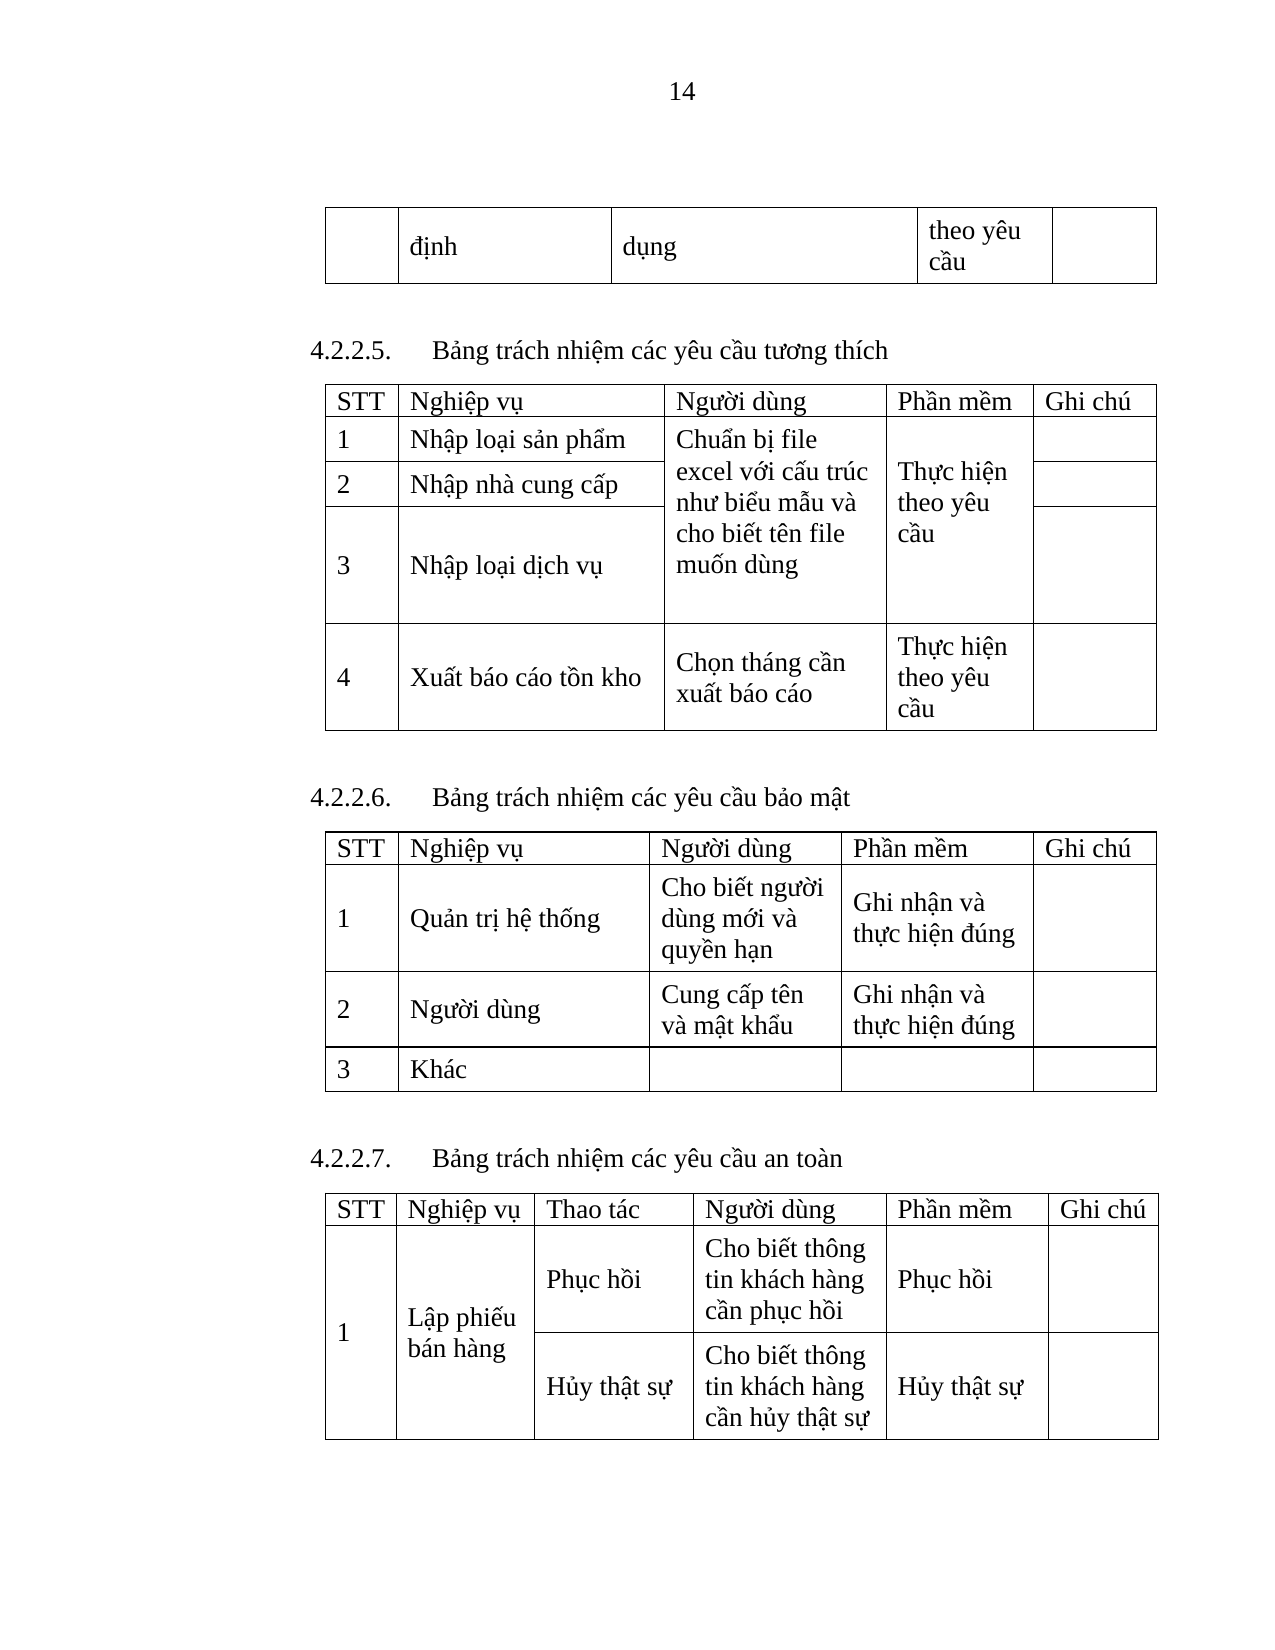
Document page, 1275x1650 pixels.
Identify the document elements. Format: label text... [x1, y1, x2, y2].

table_cell [1034, 507, 1156, 623]
table_cell Hủy thật sự [887, 1333, 1048, 1439]
table_cell Chọn tháng cần xuất báo cáo [665, 624, 886, 730]
table_header Phần mềm [887, 1194, 1048, 1225]
table_cell [1034, 972, 1156, 1046]
table_cell 2 [326, 972, 398, 1046]
table_header Nghiệp vụ [399, 385, 664, 416]
table_cell Lập phiếu bán hàng [397, 1226, 534, 1439]
table_cell Nhập loại sản phẩm [399, 417, 664, 461]
table_cell [1034, 624, 1156, 730]
table_cell Nhập nhà cung cấp [399, 462, 664, 506]
table_cell Xuất báo cáo tồn kho [399, 624, 664, 730]
table_header Người dùng [694, 1194, 886, 1225]
table_cell Chuẩn bị file excel với cấu trúc như biểu mẫu và cho biết tên file muốn dùng [665, 417, 886, 623]
table_cell [1034, 462, 1156, 506]
table_cell [1034, 865, 1156, 971]
table_header Người dùng [650, 833, 841, 863]
table_header Ghi chú [1034, 833, 1156, 863]
table_header Ghi chú [1049, 1194, 1158, 1225]
table_cell 2 [326, 462, 398, 506]
table_cell 3 [326, 507, 398, 623]
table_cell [918, 208, 1052, 283]
table_cell Ghi nhận và thực hiện đúng [842, 972, 1033, 1046]
subtitle Bảng trách nhiệm các yêu cầu bảo mật [310, 781, 1157, 812]
table_cell 1 [326, 417, 398, 461]
table_cell [1049, 1226, 1158, 1332]
table_header STT [326, 833, 398, 863]
table_cell 1 [326, 865, 398, 971]
table_cell Phục hồi [535, 1226, 693, 1332]
table_cell [1034, 417, 1156, 461]
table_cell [612, 208, 917, 283]
table_cell Cho biết thông tin khách hàng cần phục hồi [694, 1226, 886, 1332]
table_header STT [326, 1194, 396, 1225]
table_header STT [326, 385, 398, 416]
table_cell Nhập loại dịch vụ [399, 507, 664, 623]
table_header Phần mềm [887, 385, 1033, 416]
table_cell Khác [399, 1048, 649, 1091]
table_cell Thay đổi quy định [399, 208, 611, 283]
table_cell [1053, 208, 1156, 283]
table_cell Quản trị hệ thống [399, 865, 649, 971]
subtitle Bảng trách nhiệm các yêu cầu an toàn [310, 1142, 1157, 1173]
table_cell Cung cấp tên và mật khẩu [650, 972, 841, 1046]
table_cell Cho biết thông tin khách hàng cần hủy thật sự [694, 1333, 886, 1439]
table_header Phần mềm [842, 833, 1033, 863]
table_cell 1 [326, 1226, 396, 1439]
table_cell 3 [326, 1048, 398, 1091]
table_cell 4 [326, 624, 398, 730]
table_cell [842, 1048, 1033, 1091]
table_header Ghi chú [1034, 385, 1156, 416]
table_cell Ghi nhận và thực hiện đúng [842, 865, 1033, 971]
table_cell Hủy thật sự [535, 1333, 693, 1439]
table_cell Phục hồi [887, 1226, 1048, 1332]
table_cell Cho biết người dùng mới và quyền hạn [650, 865, 841, 971]
table_cell Thực hiện theo yêu cầu [887, 624, 1033, 730]
table_header Người dùng [665, 385, 886, 416]
table_cell [1049, 1333, 1158, 1439]
table_cell Người dùng [399, 972, 649, 1046]
table_header Nghiệp vụ [397, 1194, 534, 1225]
table_header Thao tác [535, 1194, 693, 1225]
table_cell 9 [326, 208, 398, 283]
table_cell Thực hiện theo yêu cầu [887, 417, 1033, 623]
table_cell [650, 1048, 841, 1091]
subtitle Bảng trách nhiệm các yêu cầu tương thích [310, 334, 1157, 365]
table_header Nghiệp vụ [399, 833, 649, 863]
table_cell [1034, 1048, 1156, 1091]
